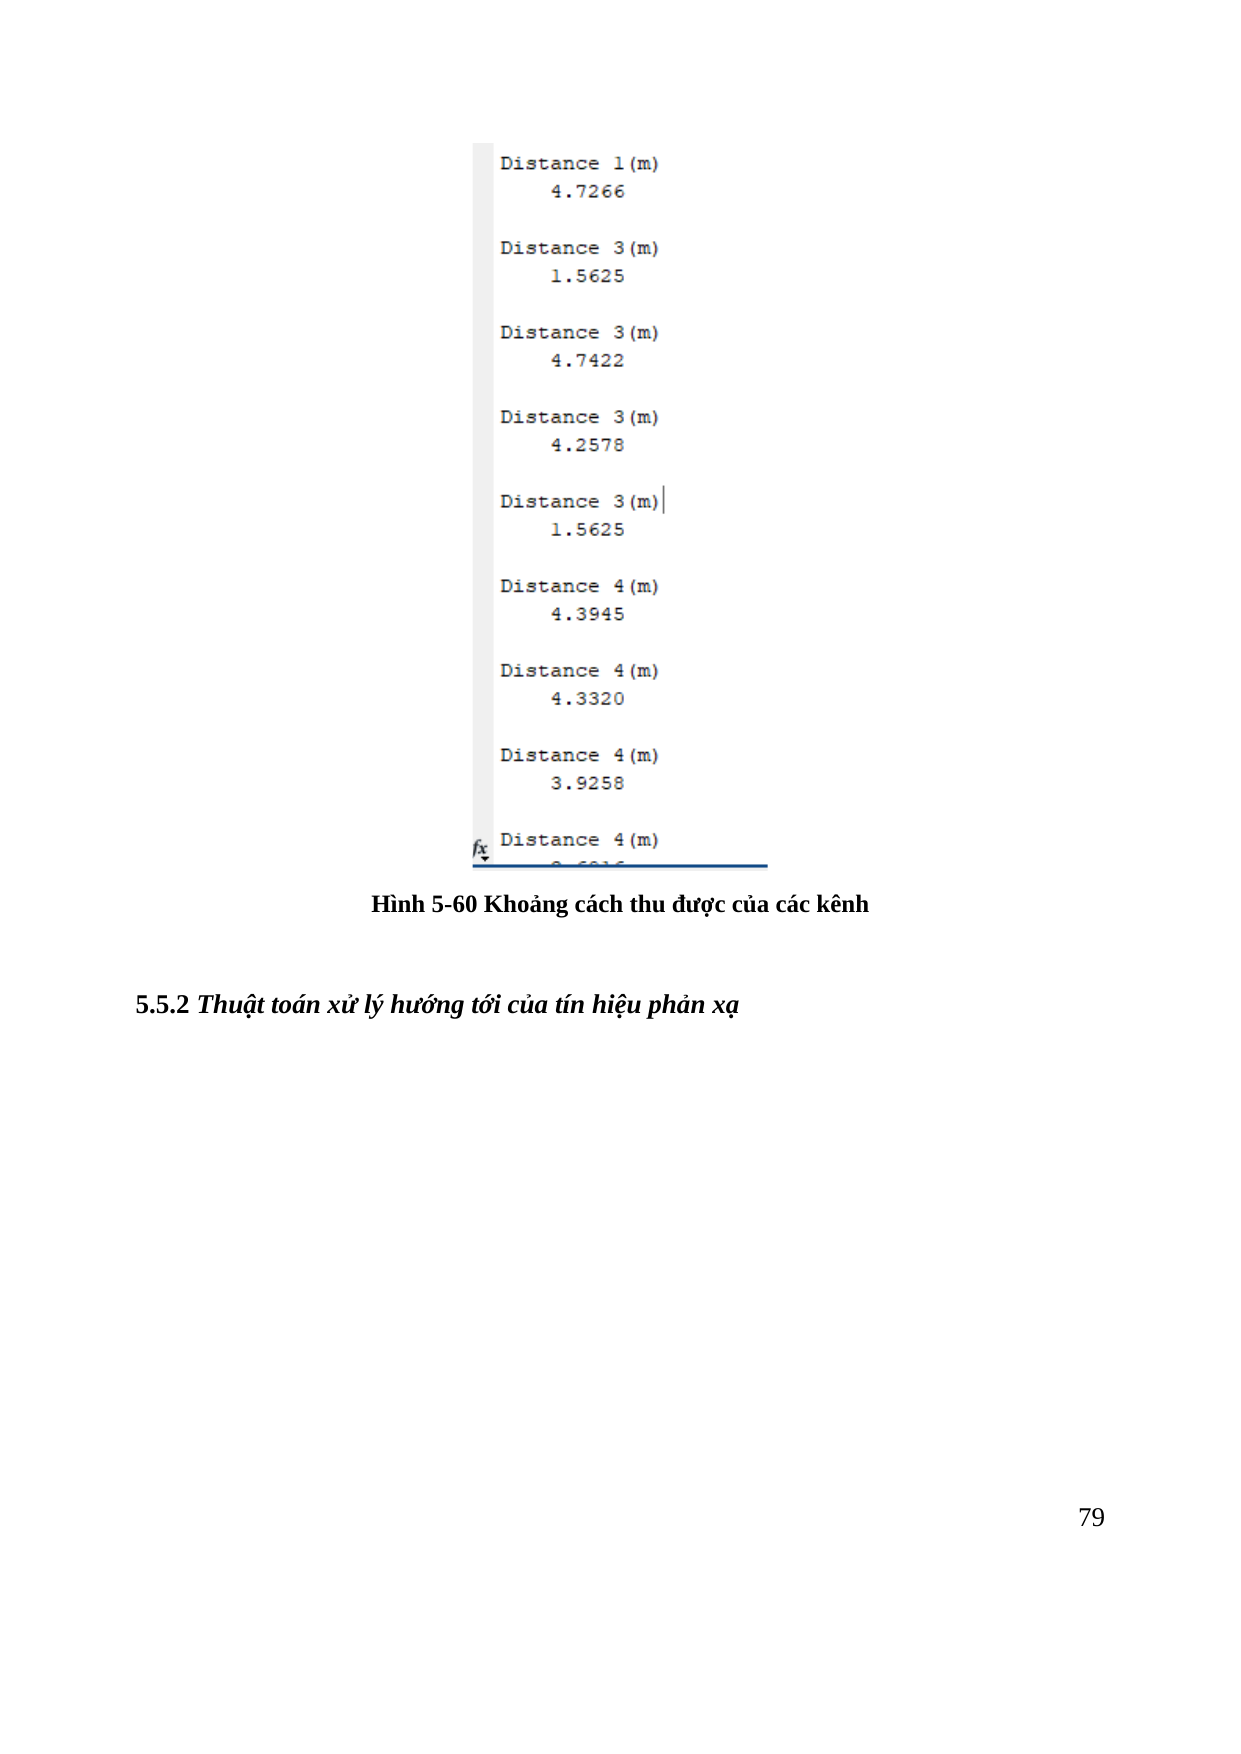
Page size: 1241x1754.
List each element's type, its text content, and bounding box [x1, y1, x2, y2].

picture [472, 143, 768, 871]
subtitle Thuật toán xử lý hướng tới của tín hiệu phản xạ [135, 988, 1105, 1019]
